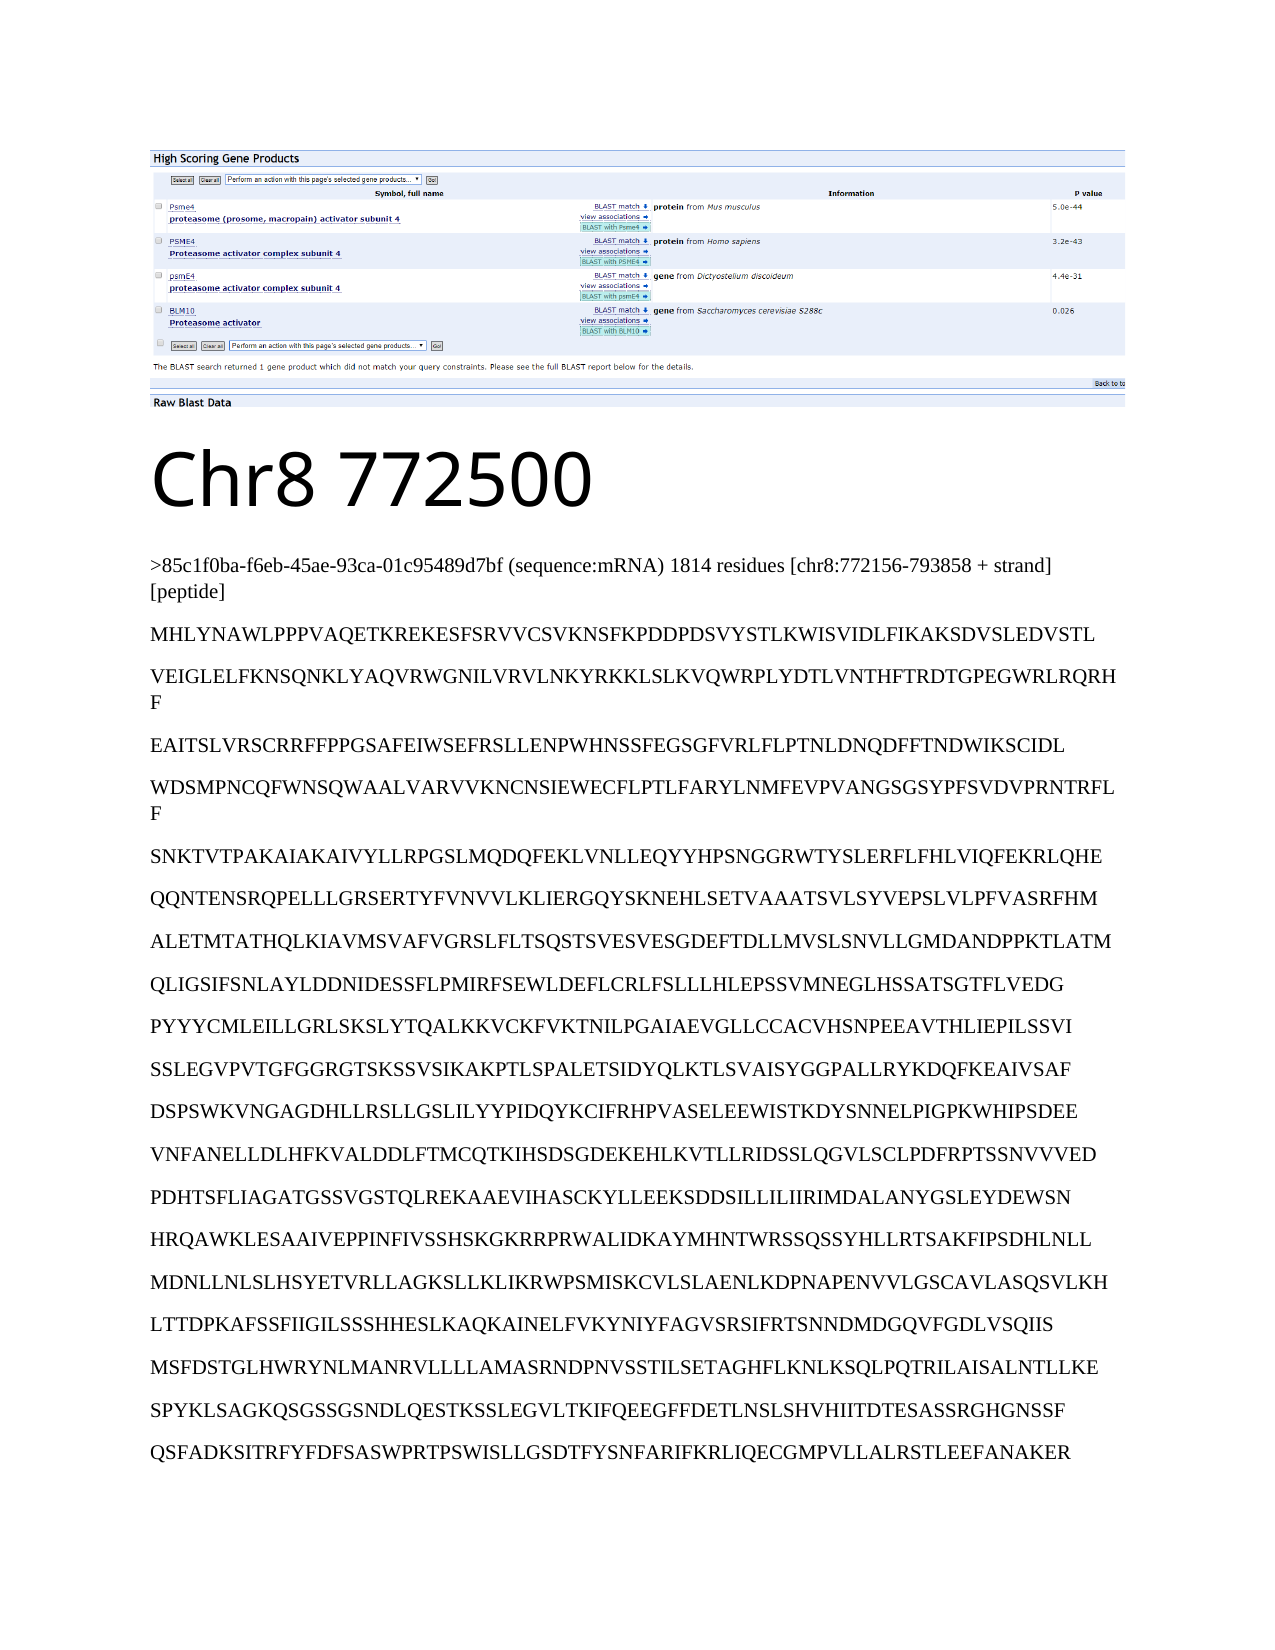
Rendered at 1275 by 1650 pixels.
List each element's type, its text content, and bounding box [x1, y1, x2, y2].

text VNFANELLDLHFKVALDDLFTMCQTKIHSDSGDEKEHLKVTLLRIDSSLQGVLSCLPDFRPTSSNVVVED [150, 1142, 1125, 1166]
text PYYYCMLEILLGRLSKSLYTQALKKVCKFVKTNILPGAIAEVGLLCCACVHSNPEEAVTHLIEPILSSVI [150, 1014, 1125, 1038]
text PDHTSFLIAGATGSSVGSTQLREKAAEVIHASCKYLLEEKSDDSILLILIIRIMDALANYGSLEYDEWSN [150, 1184, 1125, 1209]
picture [150, 150, 1125, 407]
text WDSMPNCQFWNSQWAALVARVVKNCNSIEWECFLPTLFARYLNMFEVPVANGSGSYPFSVDVPRNTRFLF [150, 775, 1125, 825]
text VEIGLELFKNSQNKLYAQVRWGNILVRVLNKYRKKLSLKVQWRPLYDTLVNTHFTRDTGPEGWRLRQRHF [150, 664, 1125, 714]
text SNKTVTPAKAIAKAIVYLLRPGSLMQDQFEKLVNLLEQYYHPSNGGRWTYSLERFLFHLVIQFEKRLQHE [150, 844, 1125, 868]
text DSPSWKVNGAGDHLLRSLLGSLILYYPIDQYKCIFRHPVASELEEWISTKDYSNNELPIGPKWHIPSDEE [150, 1099, 1125, 1123]
text ALETMTATHQLKIAVMSVAFVGRSLFLTSQSTSVESVESGDEFTDLLMVSLSNVLLGMDANDPPKTLATM [150, 929, 1125, 953]
text SPYKLSAGKQSGSSGSNDLQESTKSSLEGVLTKIFQEEGFFDETLNSLSHVHIITDTESASSRGHGNSSF [150, 1398, 1125, 1422]
text LTTDPKAFSSFIIGILSSSHHESLKAQKAINELFVKYNIYFAGVSRSIFRTSNNDMDGQVFGDLVSQIIS [150, 1312, 1125, 1336]
text MDNLLNLSLHSYETVRLLAGKSLLKLIKRWPSMISKCVLSLAENLKDPNAPENVVLGSCAVLASQSVLKH [150, 1270, 1125, 1294]
text HRQAWKLESAAIVEPPINFIVSSHSKGKRRPRWALIDKAYMHNTWRSSQSSYHLLRTSAKFIPSDHLNLL [150, 1227, 1125, 1251]
text Chr8 772500 [150, 426, 1125, 528]
text MHLYNAWLPPPVAQETKREKESFSRVVCSVKNSFKPDDPDSVYSTLKWISVIDLFIKAKSDVSLEDVSTL [150, 621, 1125, 646]
text SSLEGVPVTGFGGRGTSKSSVSIKAKPTLSPALETSIDYQLKTLSVAISYGGPALLRYKDQFKEAIVSAF [150, 1057, 1125, 1081]
text QSFADKSITRFYFDFSASWPRTPSWISLLGSDTFYSNFARIFKRLIQECGMPVLLALRSTLEEFANAKER [150, 1440, 1125, 1464]
text QQNTENSRQPELLLGRSERTYFVNVVLKLIERGQYSKNEHLSETVAAATSVLSYVEPSLVLPFVASRFHM [150, 886, 1125, 910]
text EAITSLVRSCRRFFPPGSAFEIWSEFRSLLENPWHNSSFEGSGFVRLFLPTNLDNQDFFTNDWIKSCIDL [150, 733, 1125, 757]
text QLIGSIFSNLAYLDDNIDESSFLPMIRFSEWLDEFLCRLFSLLLHLEPSSVMNEGLHSSATSGTFLVEDG [150, 972, 1125, 996]
text MSFDSTGLHWRYNLMANRVLLLLAMASRNDPNVSSTILSETAGHFLKNLKSQLPQTRILAISALNTLLKE [150, 1355, 1125, 1379]
text >85c1f0ba-f6eb-45ae-93ca-01c95489d7bf (sequence:mRNA) 1814 residues [chr8:772156-793858 + strand] [peptide] [150, 553, 1125, 603]
